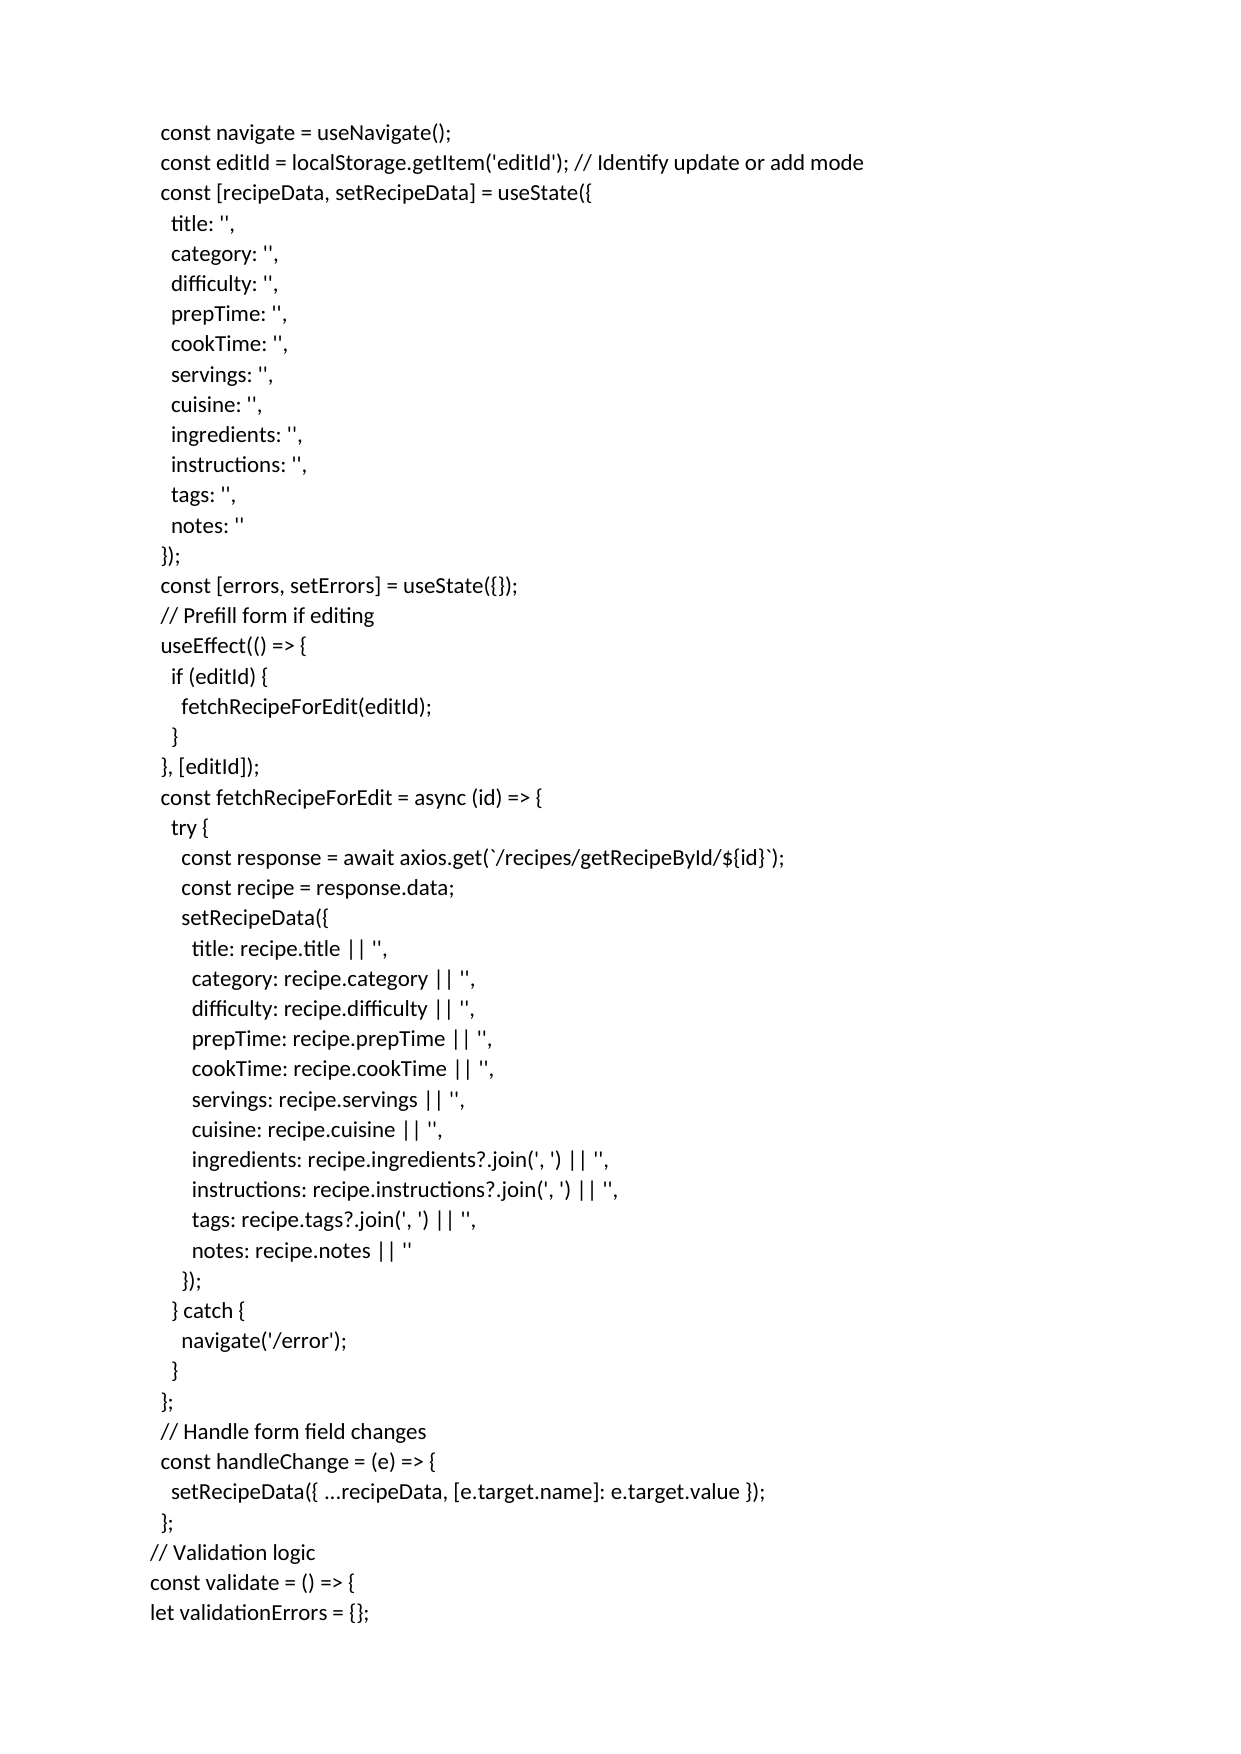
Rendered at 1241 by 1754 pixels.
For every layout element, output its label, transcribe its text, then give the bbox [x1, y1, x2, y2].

text difficulty: '', [150, 269, 1152, 297]
text const [recipeData, setRecipeData] = useState({ [150, 178, 1152, 207]
text title: recipe.title || '', [150, 934, 1152, 962]
text useEffect(() => { [150, 632, 1152, 660]
text const editId = localStorage.getItem('editId'); // Identify update or add mode [150, 148, 1152, 176]
text tags: '', [150, 481, 1152, 509]
text ingredients: recipe.ingredients?.join(', ') || '', [150, 1145, 1152, 1173]
text navigate('/error'); [150, 1326, 1152, 1354]
text servings: '', [150, 360, 1152, 388]
text }, [editId]); [150, 752, 1152, 781]
text category: recipe.category || '', [150, 964, 1152, 992]
text const recipe = response.data; [150, 873, 1152, 901]
text cookTime: recipe.cookTime || '', [150, 1054, 1152, 1083]
text notes: recipe.notes || '' [150, 1236, 1152, 1264]
text difficulty: recipe.difficulty || '', [150, 994, 1152, 1022]
text tags: recipe.tags?.join(', ') || '', [150, 1206, 1152, 1234]
text setRecipeData({ ...recipeData, [e.target.name]: e.target.value }); [150, 1477, 1152, 1506]
text }; [150, 1387, 1152, 1415]
text cuisine: '', [150, 390, 1152, 418]
text setRecipeData({ [150, 903, 1152, 932]
text }); [150, 1266, 1152, 1294]
text const navigate = useNavigate(); [150, 118, 1152, 146]
text title: '', [150, 209, 1152, 237]
text let validationErrors = {}; [150, 1598, 1152, 1626]
text // Validation logic [150, 1538, 1152, 1566]
text if (editId) { [150, 662, 1152, 690]
text } [150, 722, 1152, 750]
text instructions: recipe.instructions?.join(', ') || '', [150, 1175, 1152, 1203]
text // Handle form field changes [150, 1417, 1152, 1445]
text const response = await axios.get(`/recipes/getRecipeById/${id}`); [150, 843, 1152, 871]
text // Prefill form if editing [150, 601, 1152, 629]
text } [150, 1357, 1152, 1385]
text cookTime: '', [150, 329, 1152, 358]
text const fetchRecipeForEdit = async (id) => { [150, 783, 1152, 811]
text }; [150, 1508, 1152, 1536]
text }); [150, 541, 1152, 569]
text instructions: '', [150, 450, 1152, 478]
text const handleChange = (e) => { [150, 1447, 1152, 1475]
text category: '', [150, 239, 1152, 267]
text const [errors, setErrors] = useState({}); [150, 571, 1152, 599]
text servings: recipe.servings || '', [150, 1085, 1152, 1113]
text fetchRecipeForEdit(editId); [150, 692, 1152, 720]
text const validate = () => { [150, 1568, 1152, 1596]
text prepTime: '', [150, 299, 1152, 327]
text ingredients: '', [150, 420, 1152, 448]
text notes: '' [150, 511, 1152, 539]
text } catch { [150, 1296, 1152, 1324]
text cuisine: recipe.cuisine || '', [150, 1115, 1152, 1143]
text try { [150, 813, 1152, 841]
text prepTime: recipe.prepTime || '', [150, 1024, 1152, 1052]
